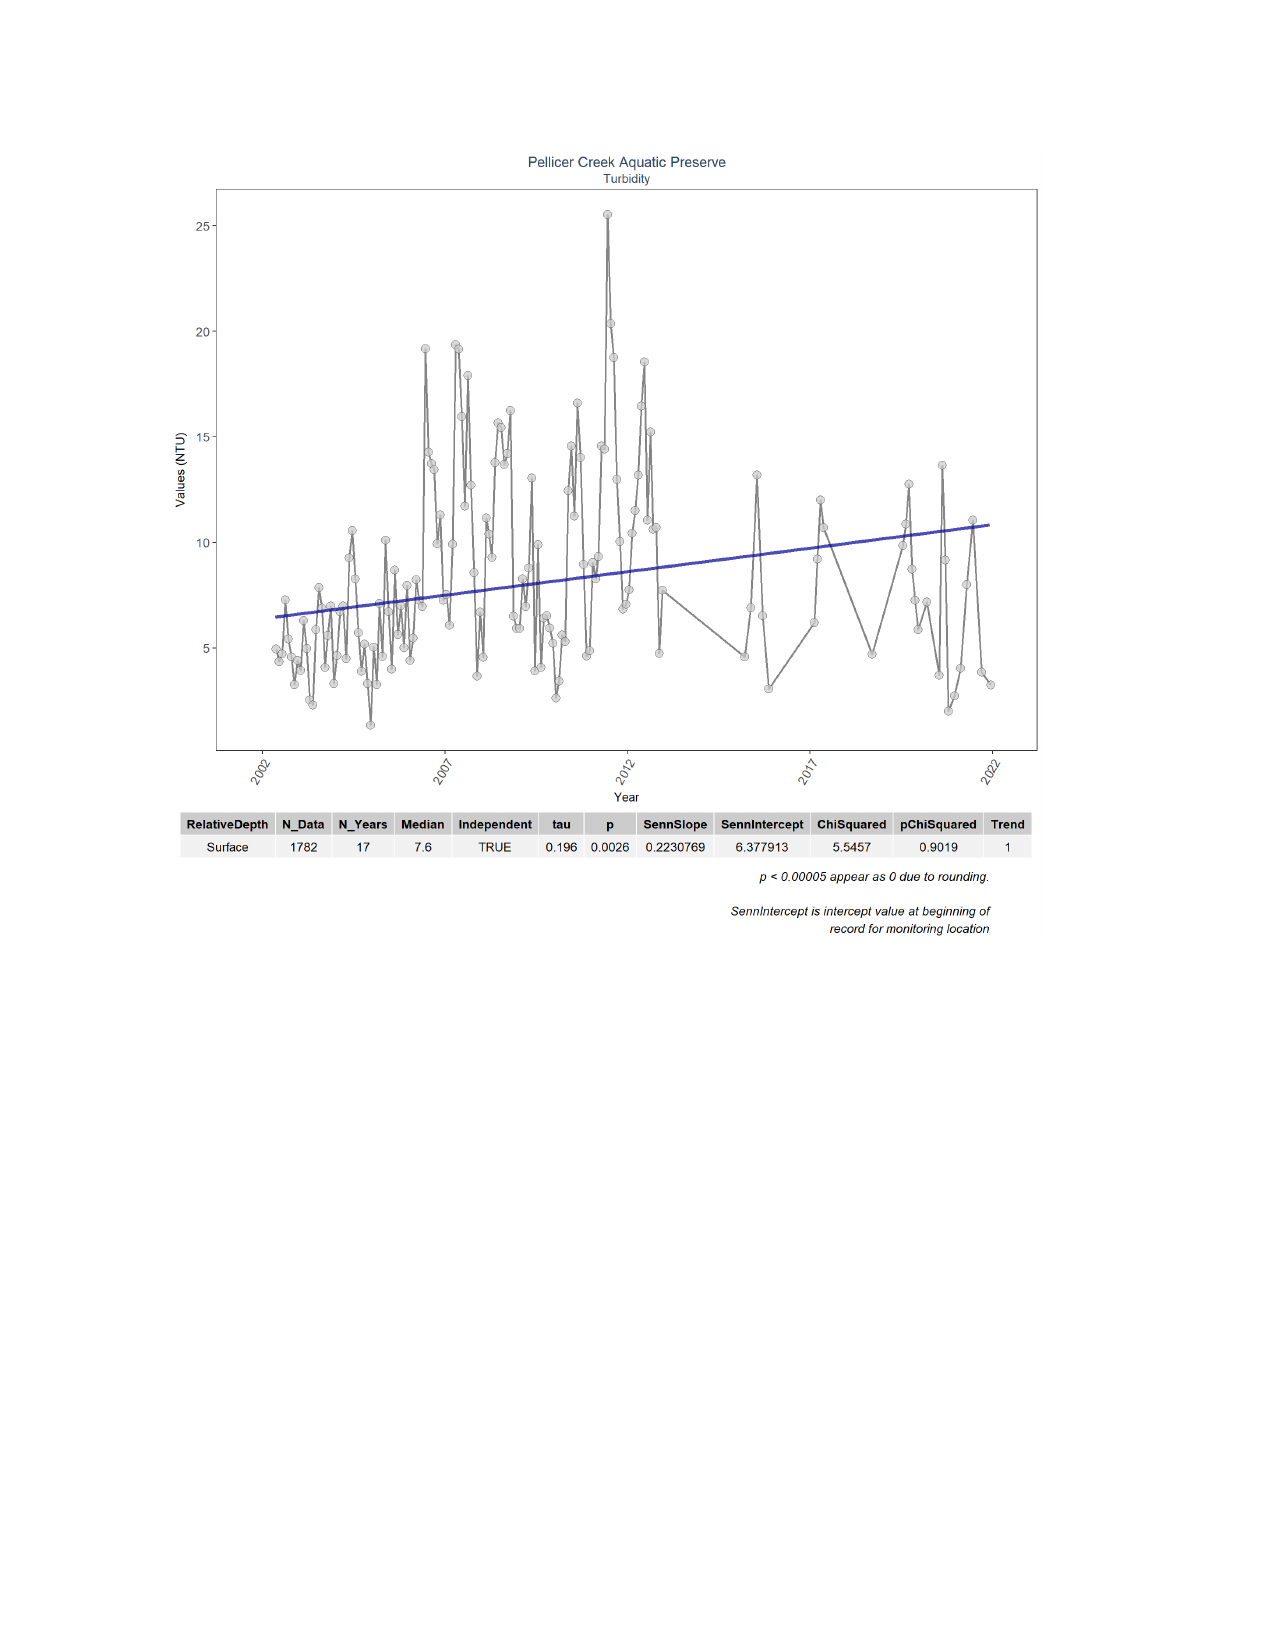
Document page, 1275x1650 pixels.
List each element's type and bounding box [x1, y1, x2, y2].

picture [168, 150, 1044, 938]
